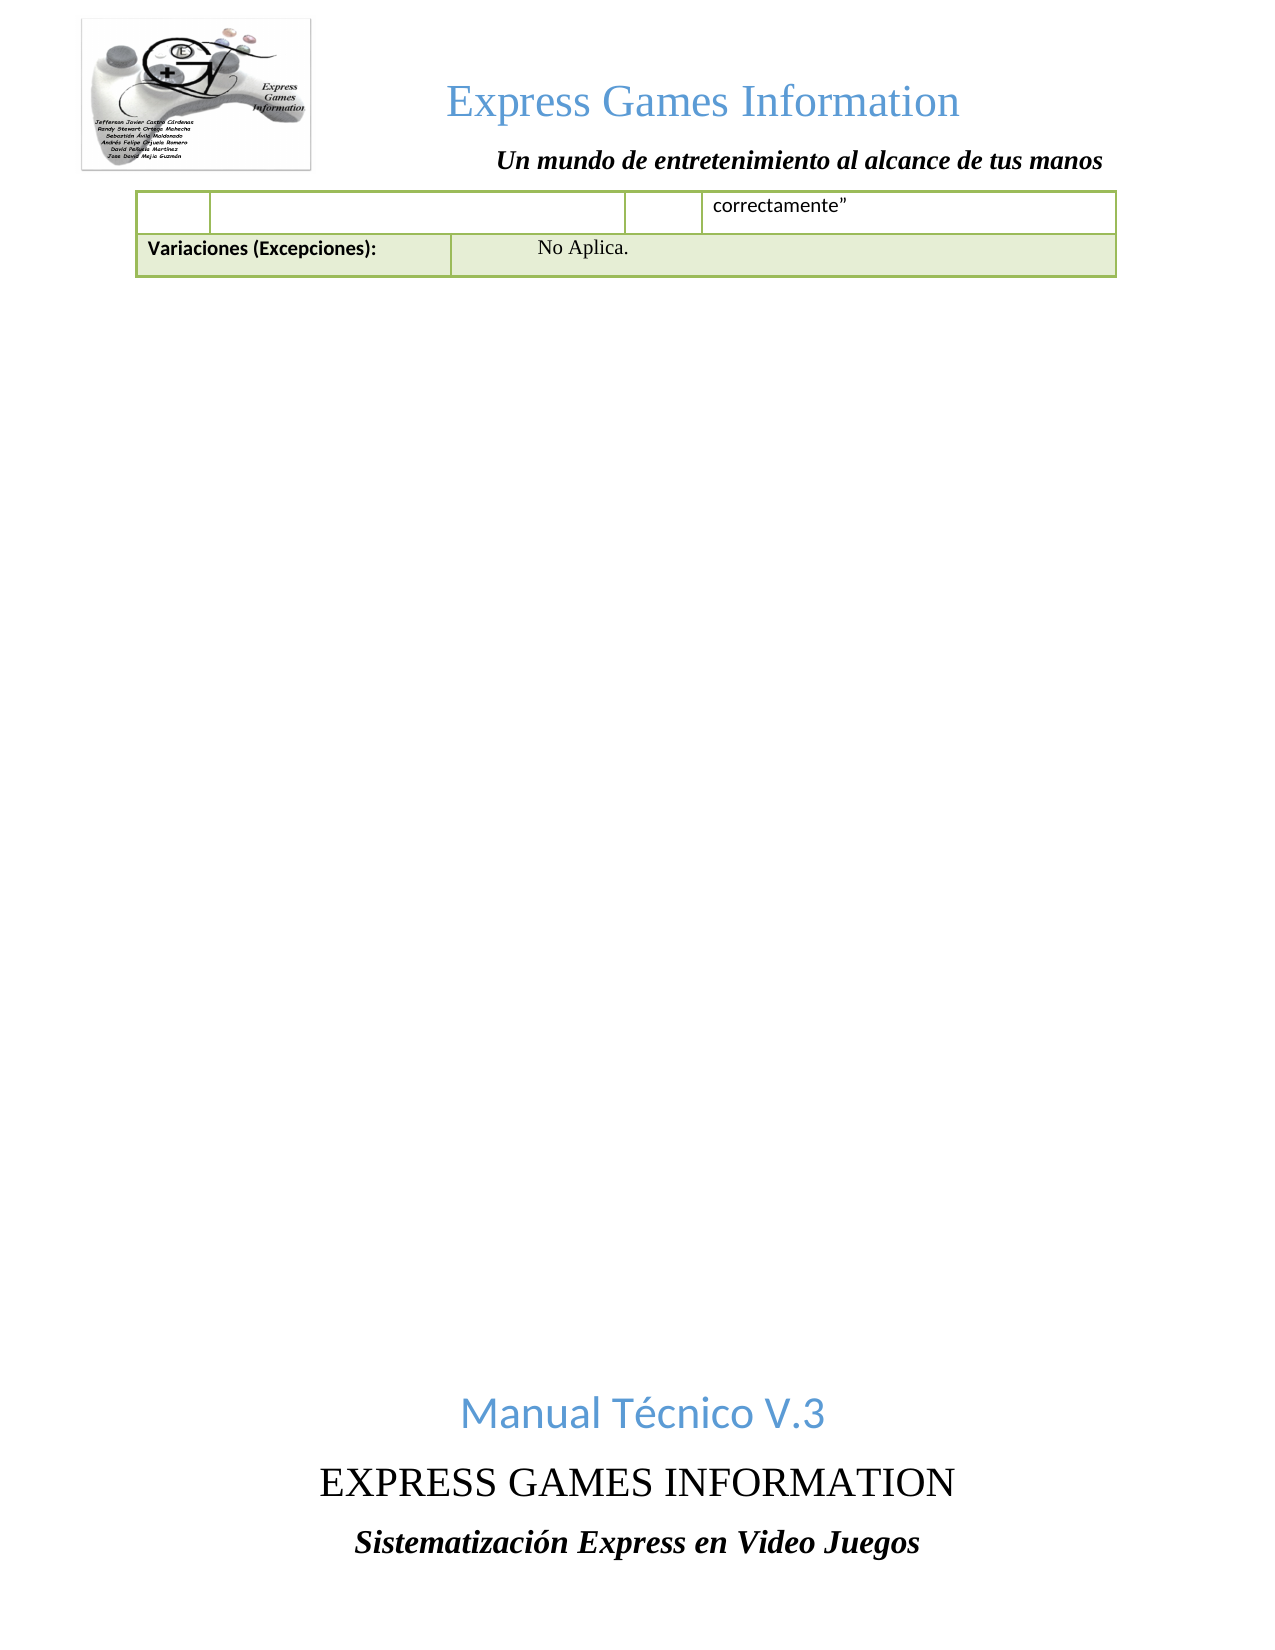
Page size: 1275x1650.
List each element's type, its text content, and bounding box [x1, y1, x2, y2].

table_cell Mostrar mensaje de salida “control ingresado correctamente” [703, 193, 1115, 233]
table_cell 5 [626, 193, 701, 233]
table_cell Variaciones (Excepciones): [138, 235, 450, 275]
table_cell [138, 193, 209, 233]
table_cell No Aplica. [452, 235, 1115, 275]
table_cell [211, 193, 624, 233]
picture [75, 15, 316, 174]
